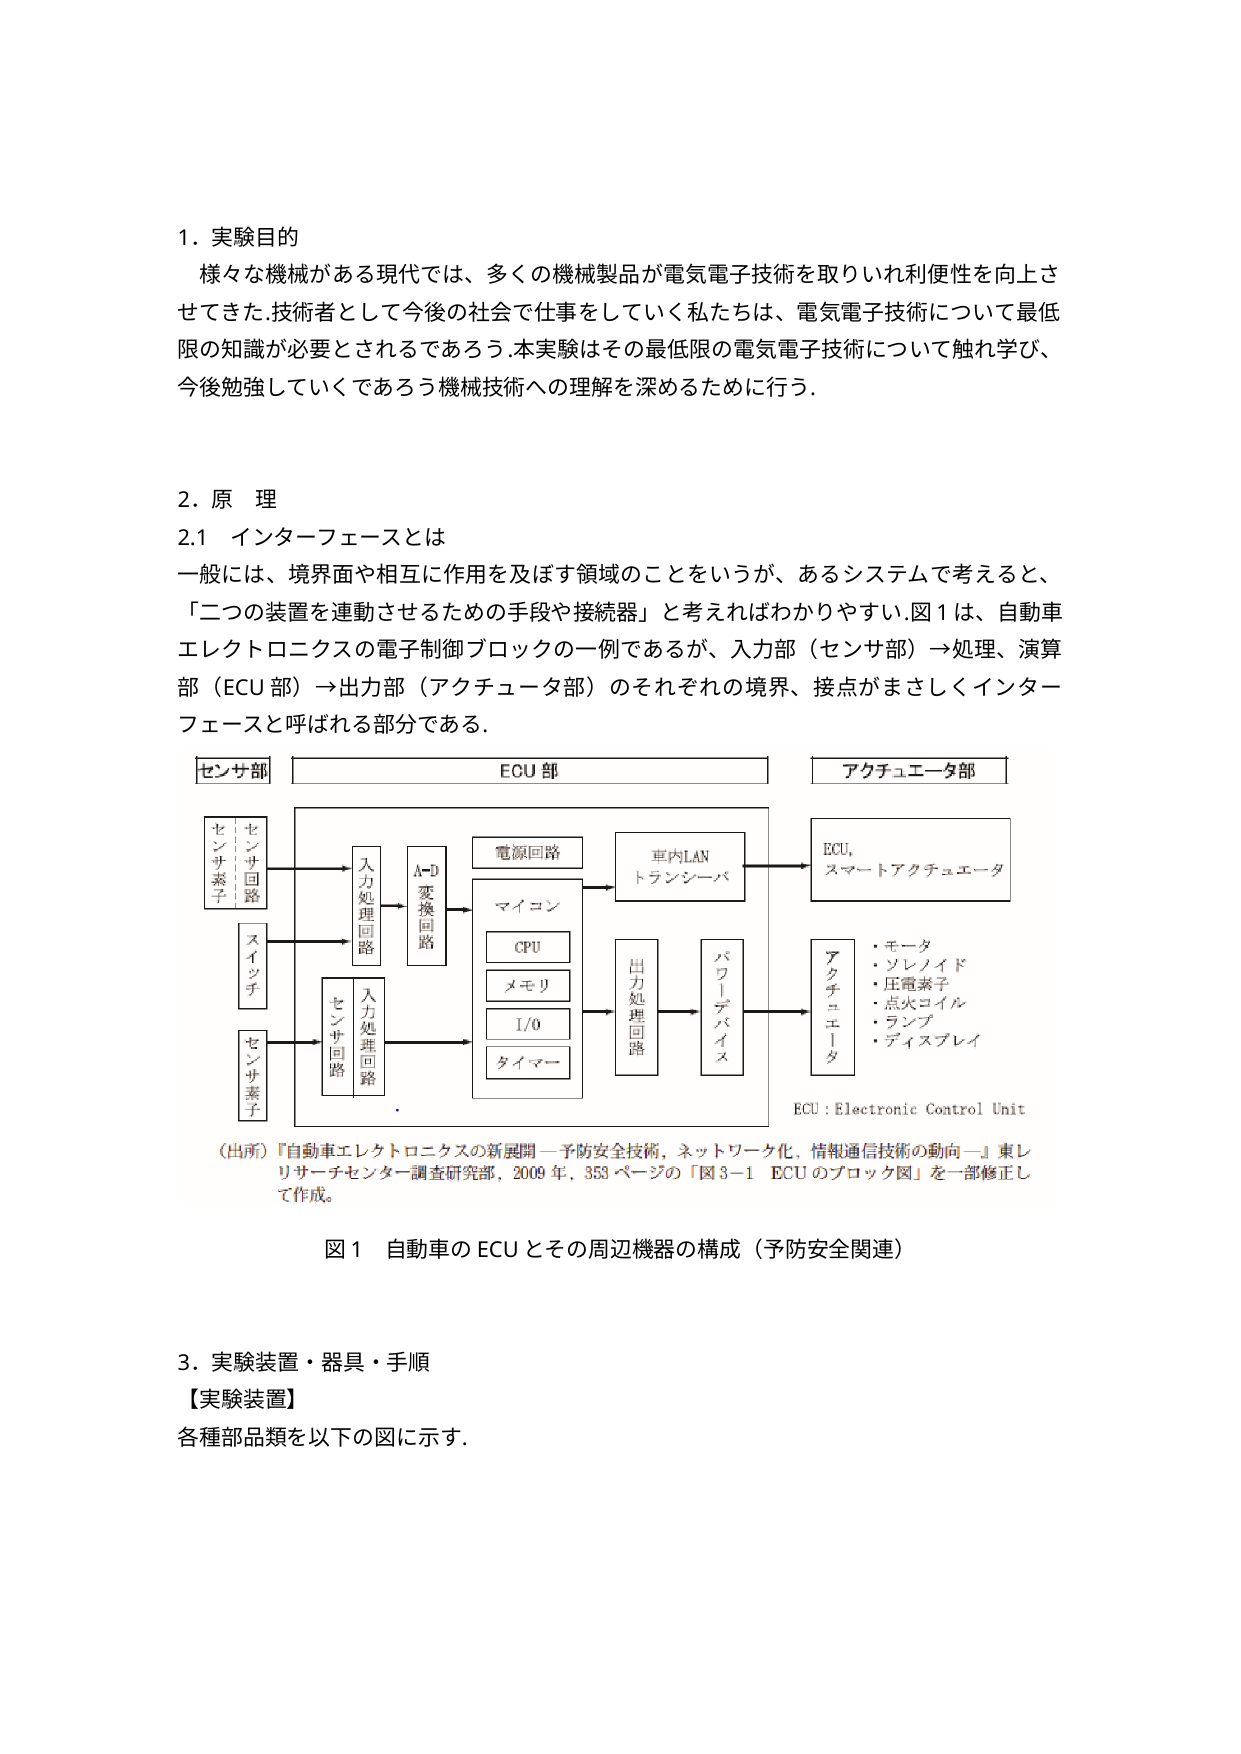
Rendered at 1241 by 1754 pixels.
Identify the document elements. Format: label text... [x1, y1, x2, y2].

text 様々な機械がある現代では、多くの機械製品が電気電子技術を取りいれ利便性を向上させてきた.技術者として今後の社会で仕事をしていく私たちは、電気電子技術について最低限の知識が必要とされるであろう.本実験はその最低限の電気電子技術について触れ学び、今後勉強していくであろう機械技術への理解を深めるために行う. [177, 254, 1063, 404]
text 2.1 インターフェースとは [177, 517, 1063, 554]
text 1．実験目的 [177, 217, 1063, 254]
text 各種部品類を以下の図に示す. [177, 1417, 1063, 1454]
text 図1 自動車のECUとその周辺機器の構成（予防安全関連） [177, 1229, 1063, 1267]
text 2．原 理 [177, 479, 1063, 517]
text 3．実験装置・器具・手順 [177, 1342, 1063, 1379]
text 【実験装置】 [177, 1379, 1063, 1417]
picture [177, 741, 1063, 1222]
text 一般には、境界面や相互に作用を及ぼす領域のことをいうが、あるシステムで考えると、「二つの装置を連動させるための手段や接続器」と考えればわかりやすい.図1は、自動車エレクトロニクスの電子制御ブロックの一例であるが、入力部（センサ部）→処理、演算部（ECU部）→出力部（アクチュータ部）のそれぞれの境界、接点がまさしくインターフェースと呼ばれる部分である. [177, 554, 1063, 741]
